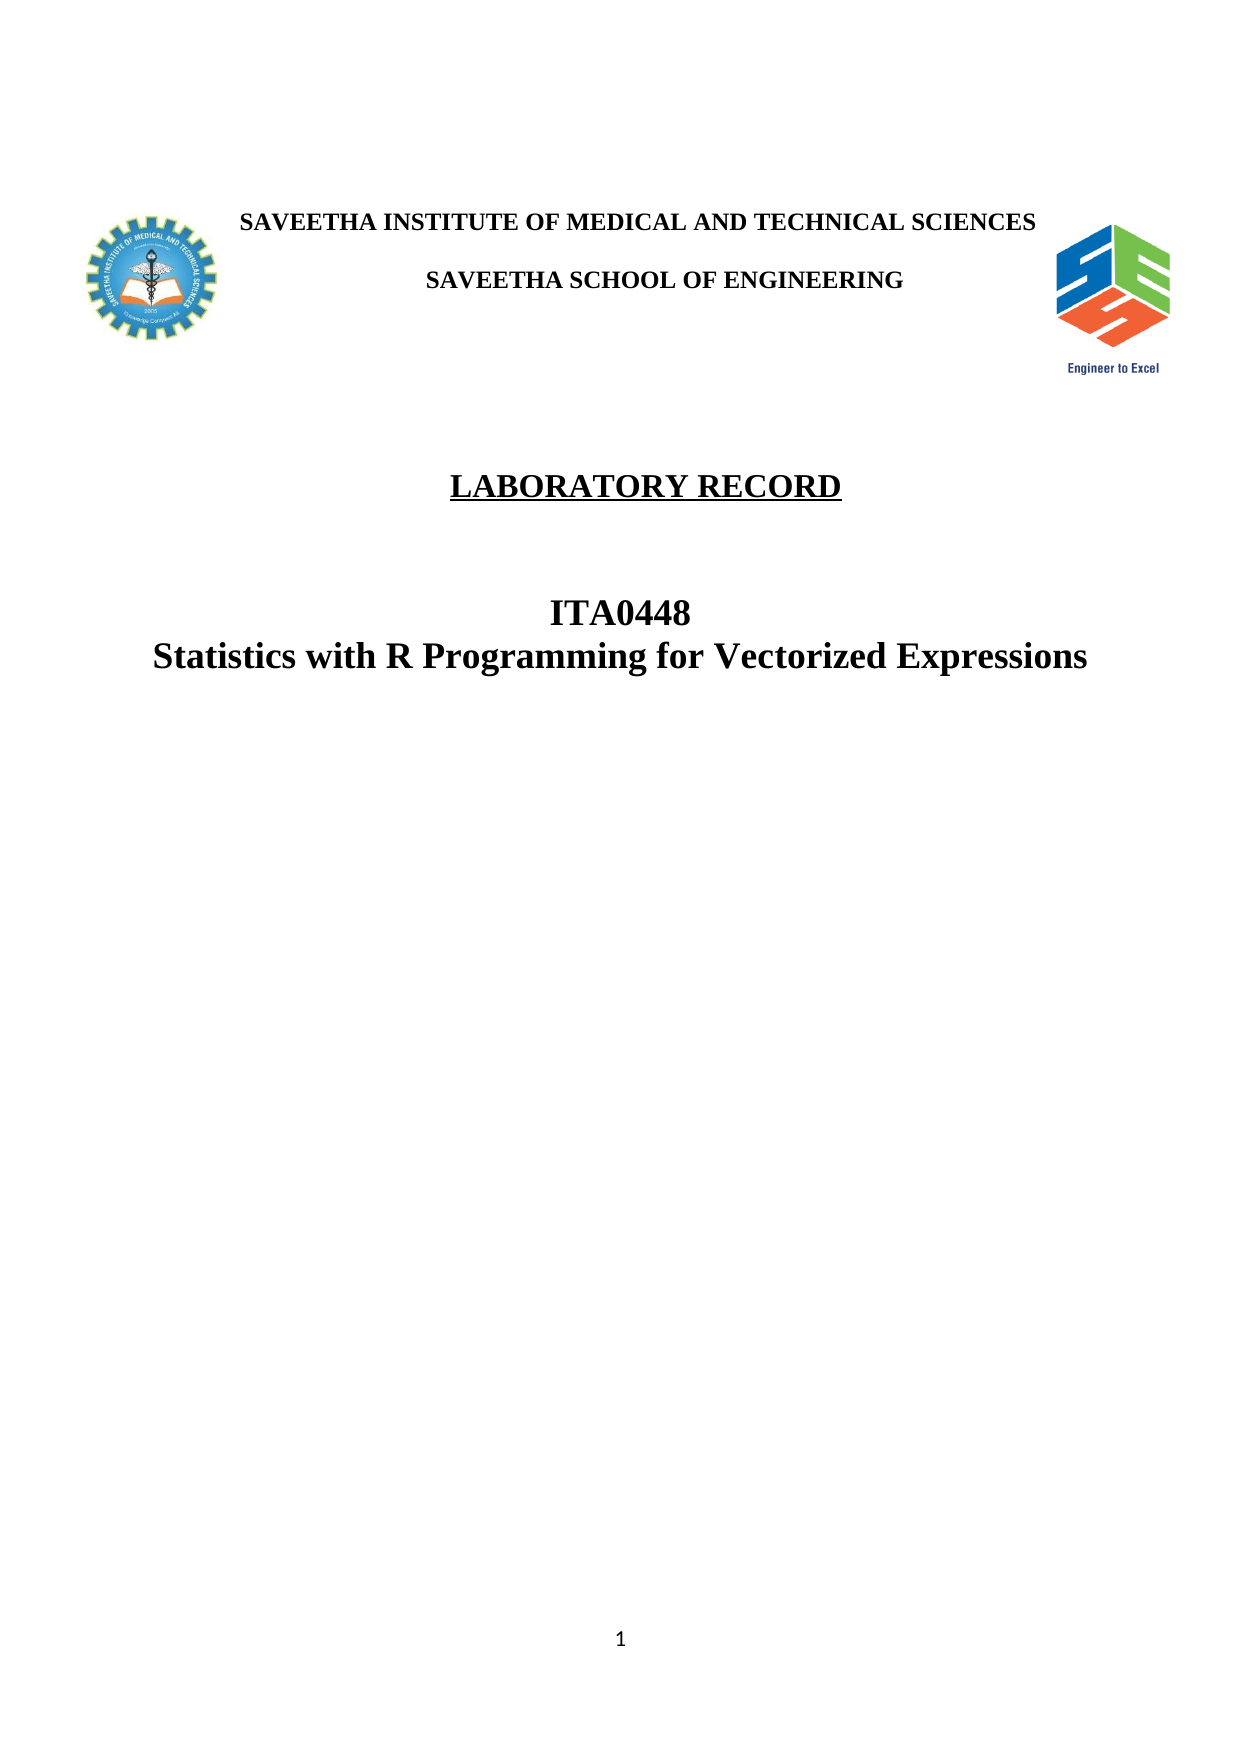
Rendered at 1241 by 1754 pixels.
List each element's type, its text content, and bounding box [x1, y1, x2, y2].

text LABORATORY RECORD [450, 466, 1090, 504]
text SAVEETHA SCHOOL OF ENGINEERING [221, 265, 1090, 294]
text ITA0448 [150, 591, 1090, 634]
text Statistics with R Programming for Vectorized Expressions [150, 634, 1090, 677]
picture [81, 212, 221, 345]
picture [1056, 225, 1174, 375]
text SAVEETHA INSTITUTE OF MEDICAL AND TECHNICAL SCIENCES [150, 207, 1090, 236]
